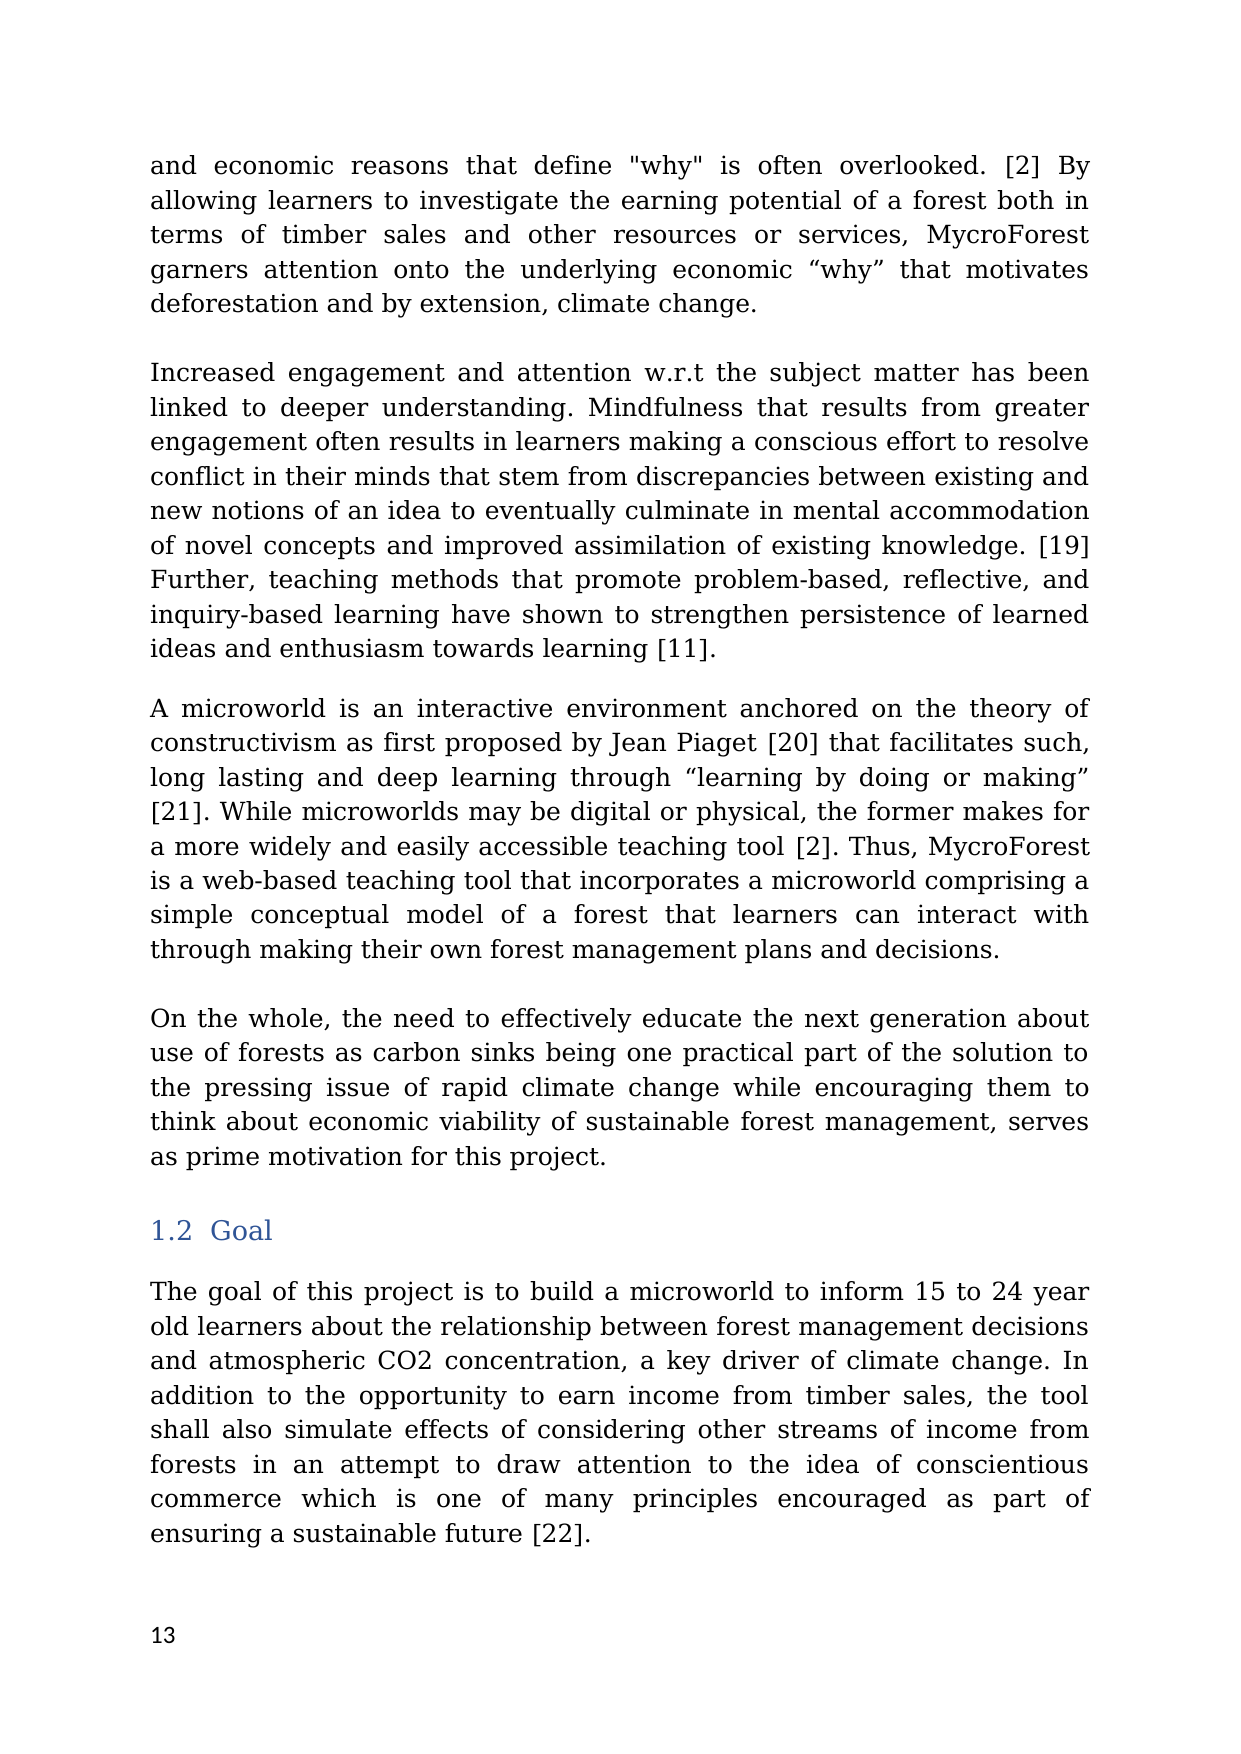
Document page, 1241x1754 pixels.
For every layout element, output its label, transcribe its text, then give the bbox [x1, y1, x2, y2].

text On the whole, the need to effectively educate the next generation about use of forests as carbon sinks being one practical part of the solution to the pressing issue of rapid climate change while encouraging them to think about economic viability of sustainable forest management, serves as prime motivation for this project. [150, 1002, 1090, 1170]
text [150, 150, 1090, 318]
text Increased engagement and attention w.r.t the subject matter has been linked to deeper understanding. Mindfulness that results from greater engagement often results in learners making a conscious effort to resolve conflict in their minds that stem from discrepancies between existing and new notions of an idea to eventually culminate in mental accommodation of novel concepts and improved assimilation of existing knowledge. [19] Further, teaching methods that promote problem-based, reflective, and inquiry-based learning have shown to strengthen persistence of learned ideas and enthusiasm towards learning [11]. [150, 357, 1090, 663]
subtitle Goal [150, 1213, 1090, 1246]
text A microworld is an interactive environment anchored on the theory of constructivism as first proposed by Jean Piaget [20] that facilitates such, long lasting and deep learning through “learning by doing or making” [21]. While microworlds may be digital or physical, the former makes for a more widely and easily accessible teaching tool [2]. Thus, MycroForest is a web-based teaching tool that incorporates a microworld comprising a simple conceptual model of a forest that learners can interact with through making their own forest management plans and decisions. [150, 692, 1090, 963]
text The goal of this project is to build a microworld to inform 15 to 24 year old learners about the relationship between forest management decisions and atmospheric CO2 concentration, a key driver of climate change. In addition to the opportunity to earn income from timber sales, the tool shall also simulate effects of considering other streams of income from forests in an attempt to draw attention to the idea of conscientious commerce which is one of many principles encouraged as part of ensuring a sustainable future [22]. [150, 1276, 1090, 1547]
